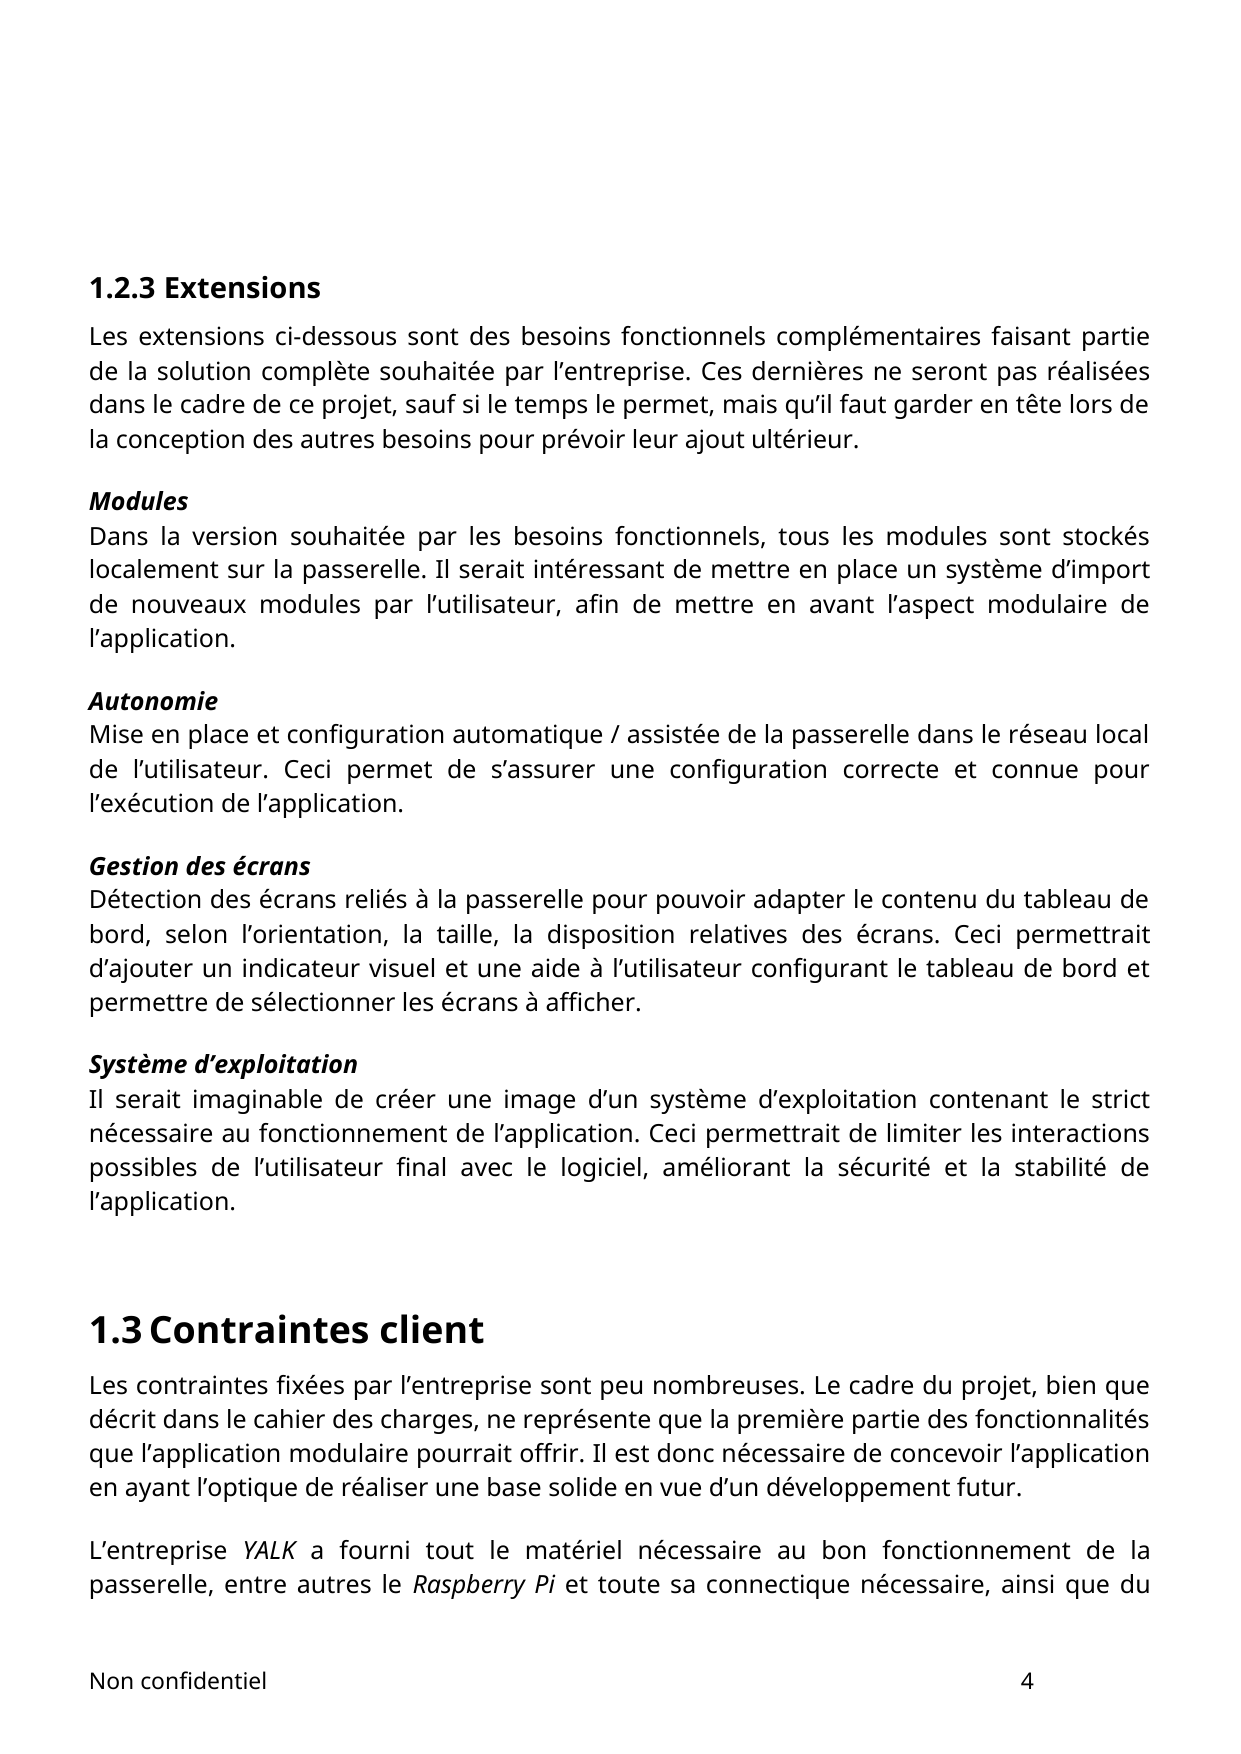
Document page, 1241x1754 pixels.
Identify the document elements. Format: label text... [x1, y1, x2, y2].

text Les contraintes fixées par l’entreprise sont peu nombreuses. Le cadre du projet, bien que décrit dans le cahier des charges, ne représente que la première partie des fonctionnalités que l’application modulaire pourrait offrir. Il est donc nécessaire de concevoir l’application en ayant l’optique de réaliser une base solide en vue d’un développement futur. [89, 1367, 1152, 1503]
text Modules [89, 484, 1152, 518]
text Les extensions ci-dessous sont des besoins fonctionnels complémentaires faisant partie de la solution complète souhaitée par l’entreprise. Ces dernières ne seront pas réalisées dans le cadre de ce projet, sauf si le temps le permet, mais qu’il faut garder en tête lors de la conception des autres besoins pour prévoir leur ajout ultérieur. [89, 319, 1152, 455]
text Mise en place et configuration automatique / assistée de la passerelle dans le réseau local de l’utilisateur. Ceci permet de s’assurer une configuration correcte et connue pour l’exécution de l’application. [89, 717, 1152, 819]
text Dans la version souhaitée par les besoins fonctionnels, tous les modules sont stockés localement sur la passerelle. Il serait intéressant de mettre en place un système d’import de nouveaux modules par l’utilisateur, afin de mettre en avant l’aspect modulaire de l’application. [89, 518, 1152, 654]
text Détection des écrans reliés à la passerelle pour pouvoir adapter le contenu du tableau de bord, selon l’orientation, la taille, la disposition relatives des écrans. Ceci permettrait d’ajouter un indicateur visuel et une aide à l’utilisateur configurant le tableau de bord et permettre de sélectionner les écrans à afficher. [89, 882, 1152, 1018]
subtitle Contraintes client [89, 1304, 1152, 1355]
text Il serait imaginable de créer une image d’un système d’exploitation contenant le strict nécessaire au fonctionnement de l’application. Ceci permettrait de limiter les interactions possibles de l’utilisateur final avec le logiciel, améliorant la sécurité et la stabilité de l’application. [89, 1081, 1152, 1217]
subtitle Extensions [89, 267, 1152, 307]
text Système d’exploitation [89, 1047, 1152, 1081]
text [89, 1532, 1152, 1600]
text Gestion des écrans [89, 848, 1152, 882]
text Autonomie [89, 683, 1152, 717]
